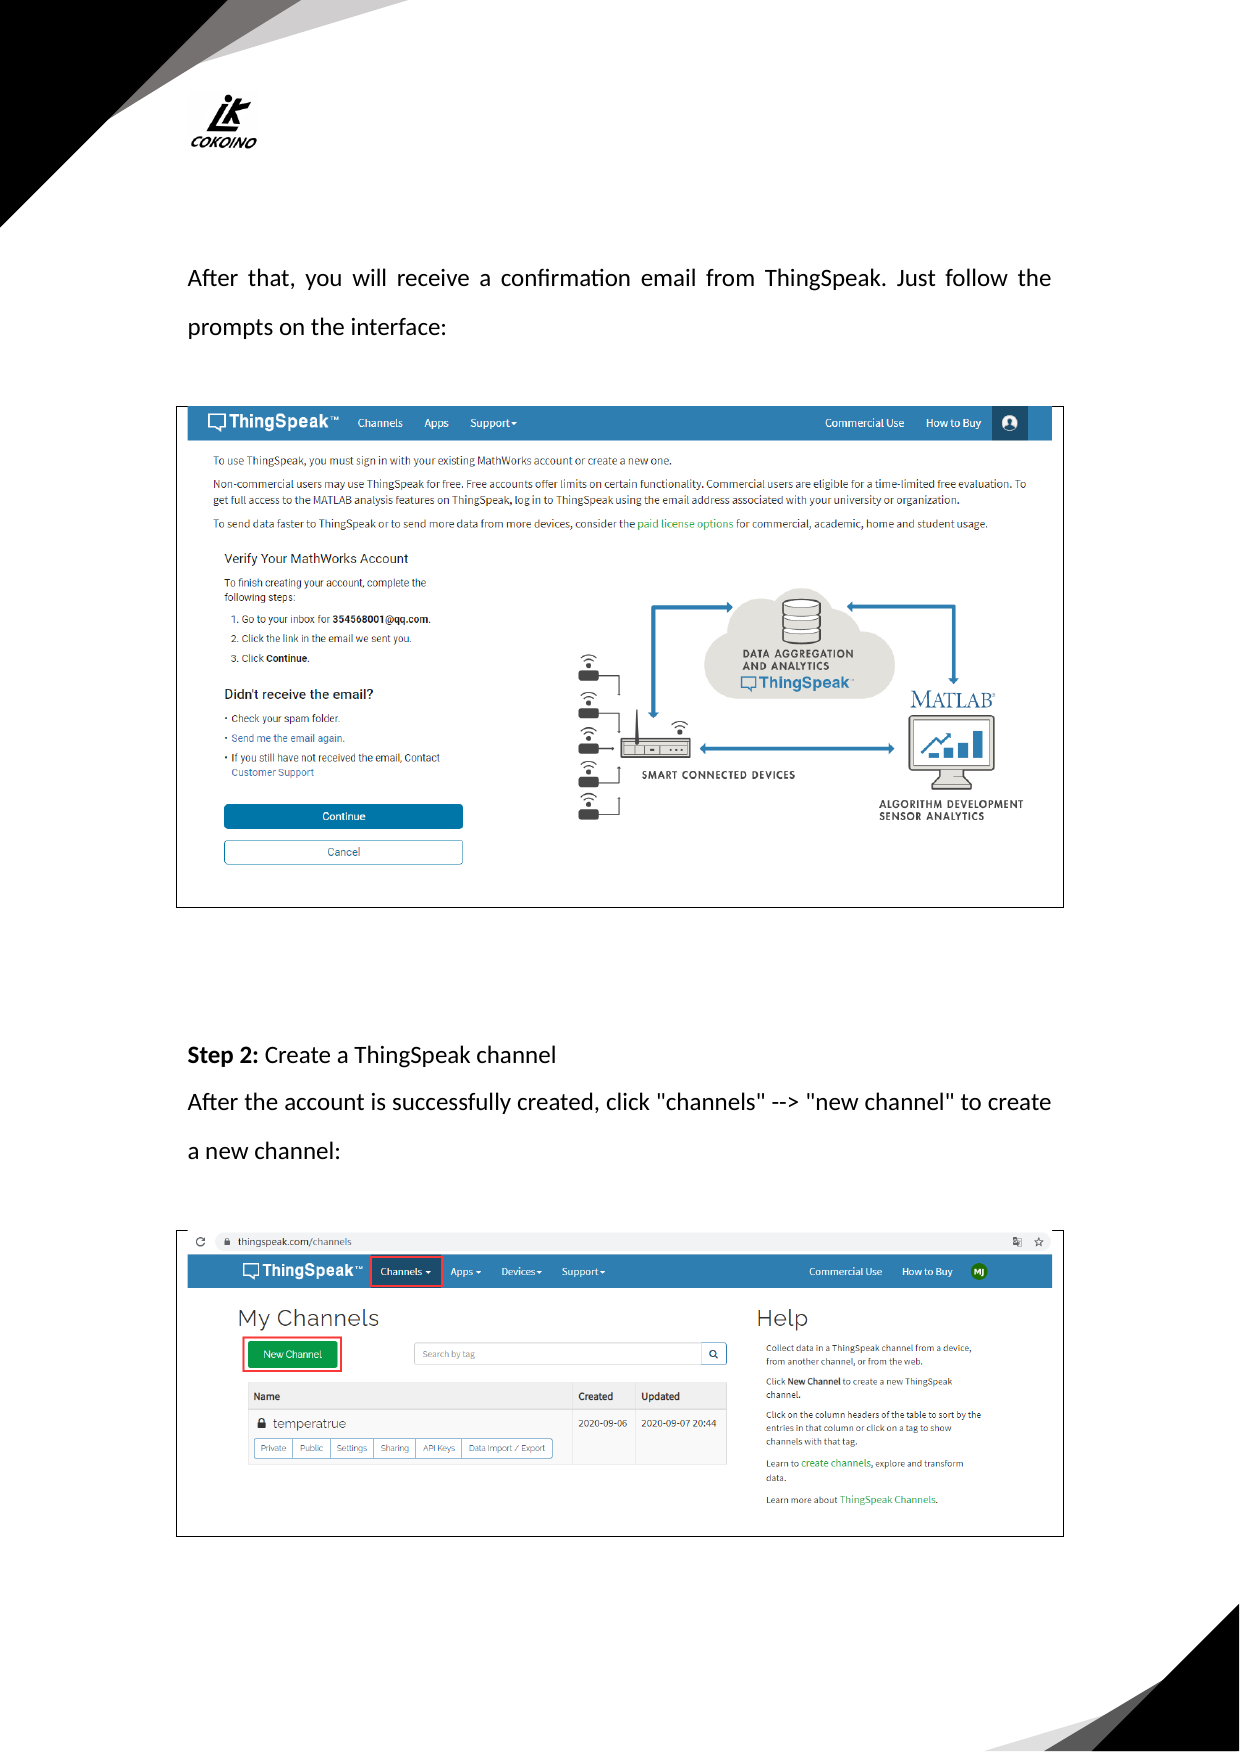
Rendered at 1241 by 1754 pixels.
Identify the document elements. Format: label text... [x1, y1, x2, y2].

table_header [177, 1231, 1063, 1536]
text After that, you will receive a confirmation email from ThingSpeak. Just follow the prompts on the interface: [187, 262, 1053, 343]
picture [187, 90, 259, 153]
text Step 2: Create a ThingSpeak channel [187, 1038, 1053, 1070]
text After the account is successfully created, click "channels" --> "new channel" to create a new channel: [187, 1086, 1053, 1167]
picture [187, 1230, 1053, 1513]
table_header [177, 407, 1063, 907]
picture [187, 406, 1052, 875]
